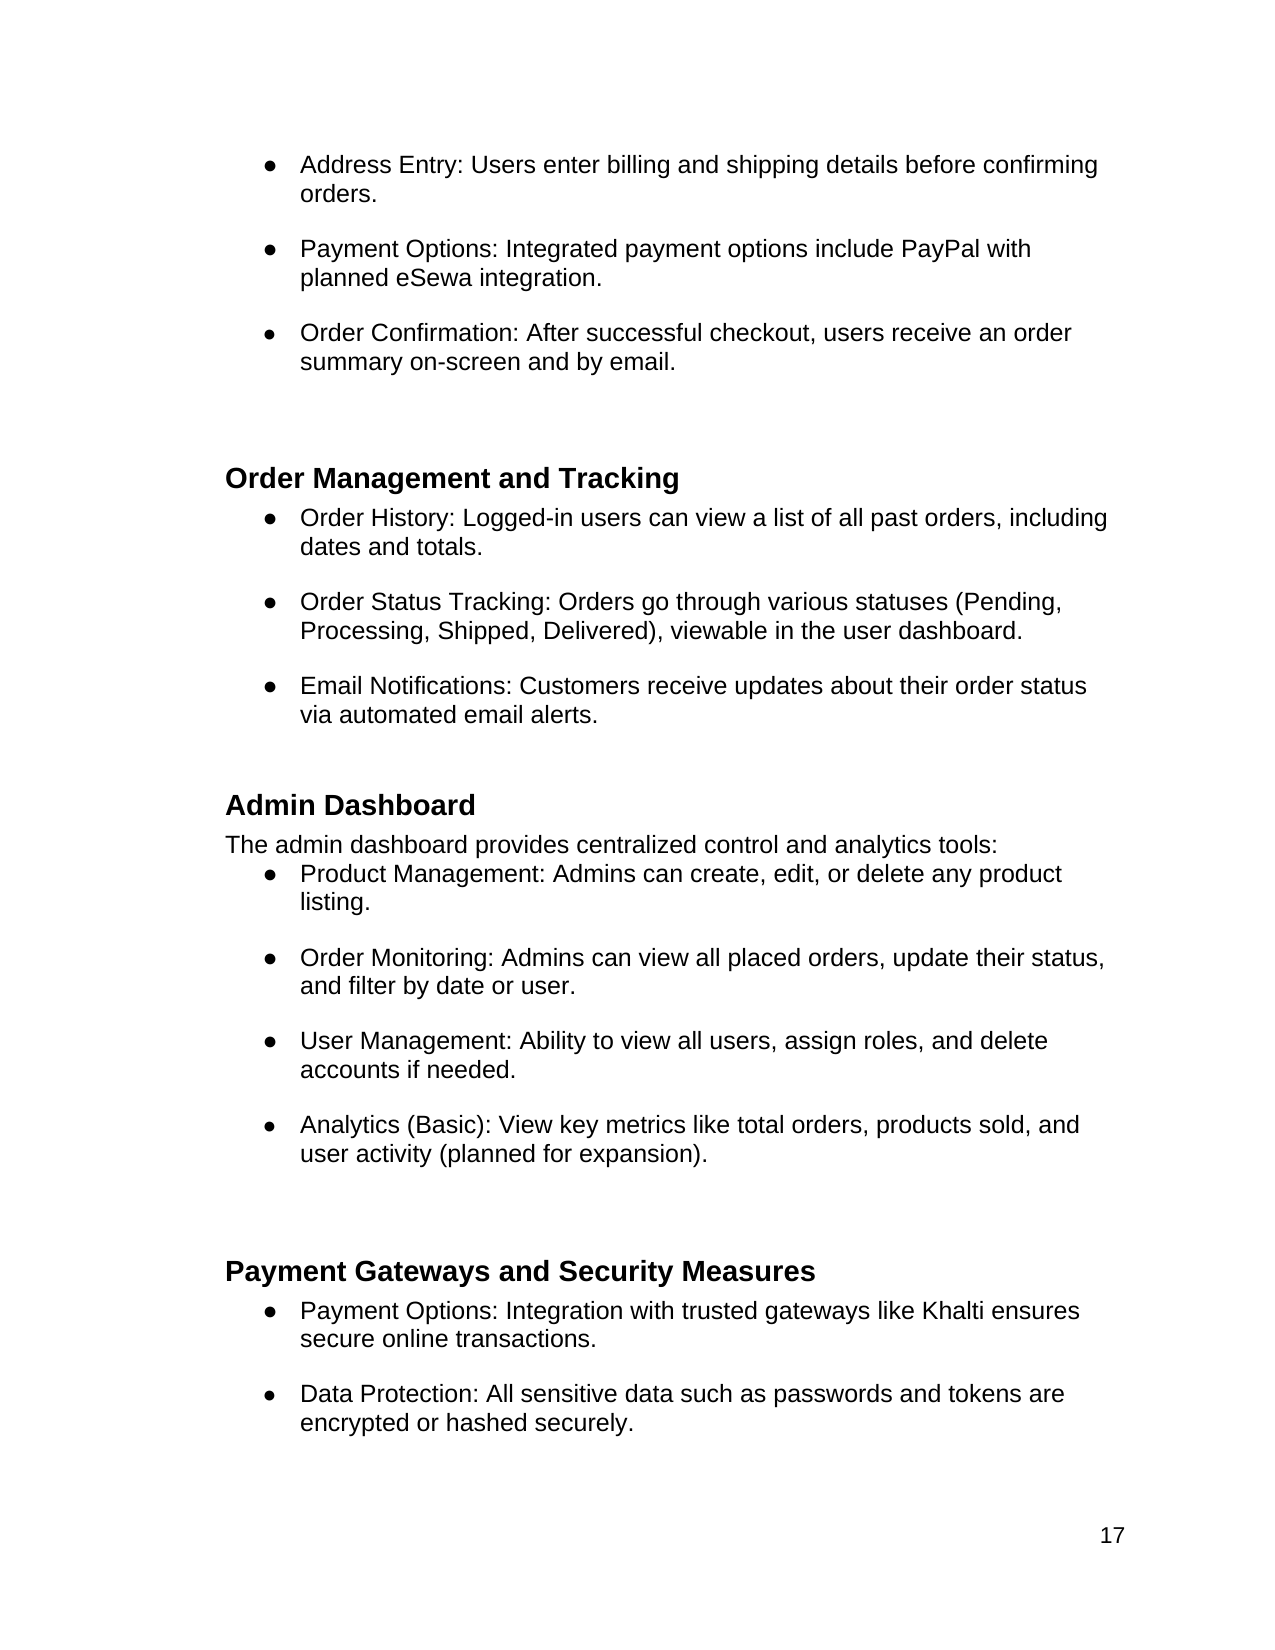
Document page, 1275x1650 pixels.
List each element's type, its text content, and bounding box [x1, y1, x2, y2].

list Product Management: Admins can create, edit, or delete any product listing. [262, 859, 1125, 942]
list Order Monitoring: Admins can view all placed orders, update their status, and filter by date or user. [262, 942, 1125, 1026]
subtitle Payment Gateways and Security Measures [225, 1254, 1125, 1287]
subtitle Order Management and Tracking [225, 461, 1125, 495]
list Order Status Tracking: Orders go through various statuses (Pending, Processing, Shipped, Delivered), viewable in the user dashboard. [262, 587, 1125, 671]
list Email Notifications: Customers receive updates about their order status via automated email alerts. [262, 671, 1125, 755]
list Payment Options: Integration with trusted gateways like Khalti ensures secure online transactions. [262, 1296, 1125, 1379]
list Address Entry: Users enter billing and shipping details before confirming orders. [262, 150, 1125, 234]
list Order Confirmation: After successful checkout, users receive an order summary on-screen and by email. [262, 318, 1125, 402]
text The admin dashboard provides centralized control and analytics tools: [225, 830, 1125, 859]
subtitle Admin Dashboard [225, 788, 1125, 822]
list Payment Options: Integrated payment options include PayPal with planned eSewa integration. [262, 234, 1125, 318]
list Data Protection: All sensitive data such as passwords and tokens are encrypted or hashed securely. [262, 1379, 1125, 1463]
list Order History: Logged-in users can view a list of all past orders, including dates and totals. [262, 503, 1125, 587]
list Analytics (Basic): View key metrics like total orders, products sold, and user activity (planned for expansion). [262, 1110, 1125, 1194]
list User Management: Ability to view all users, assign roles, and delete accounts if needed. [262, 1026, 1125, 1110]
